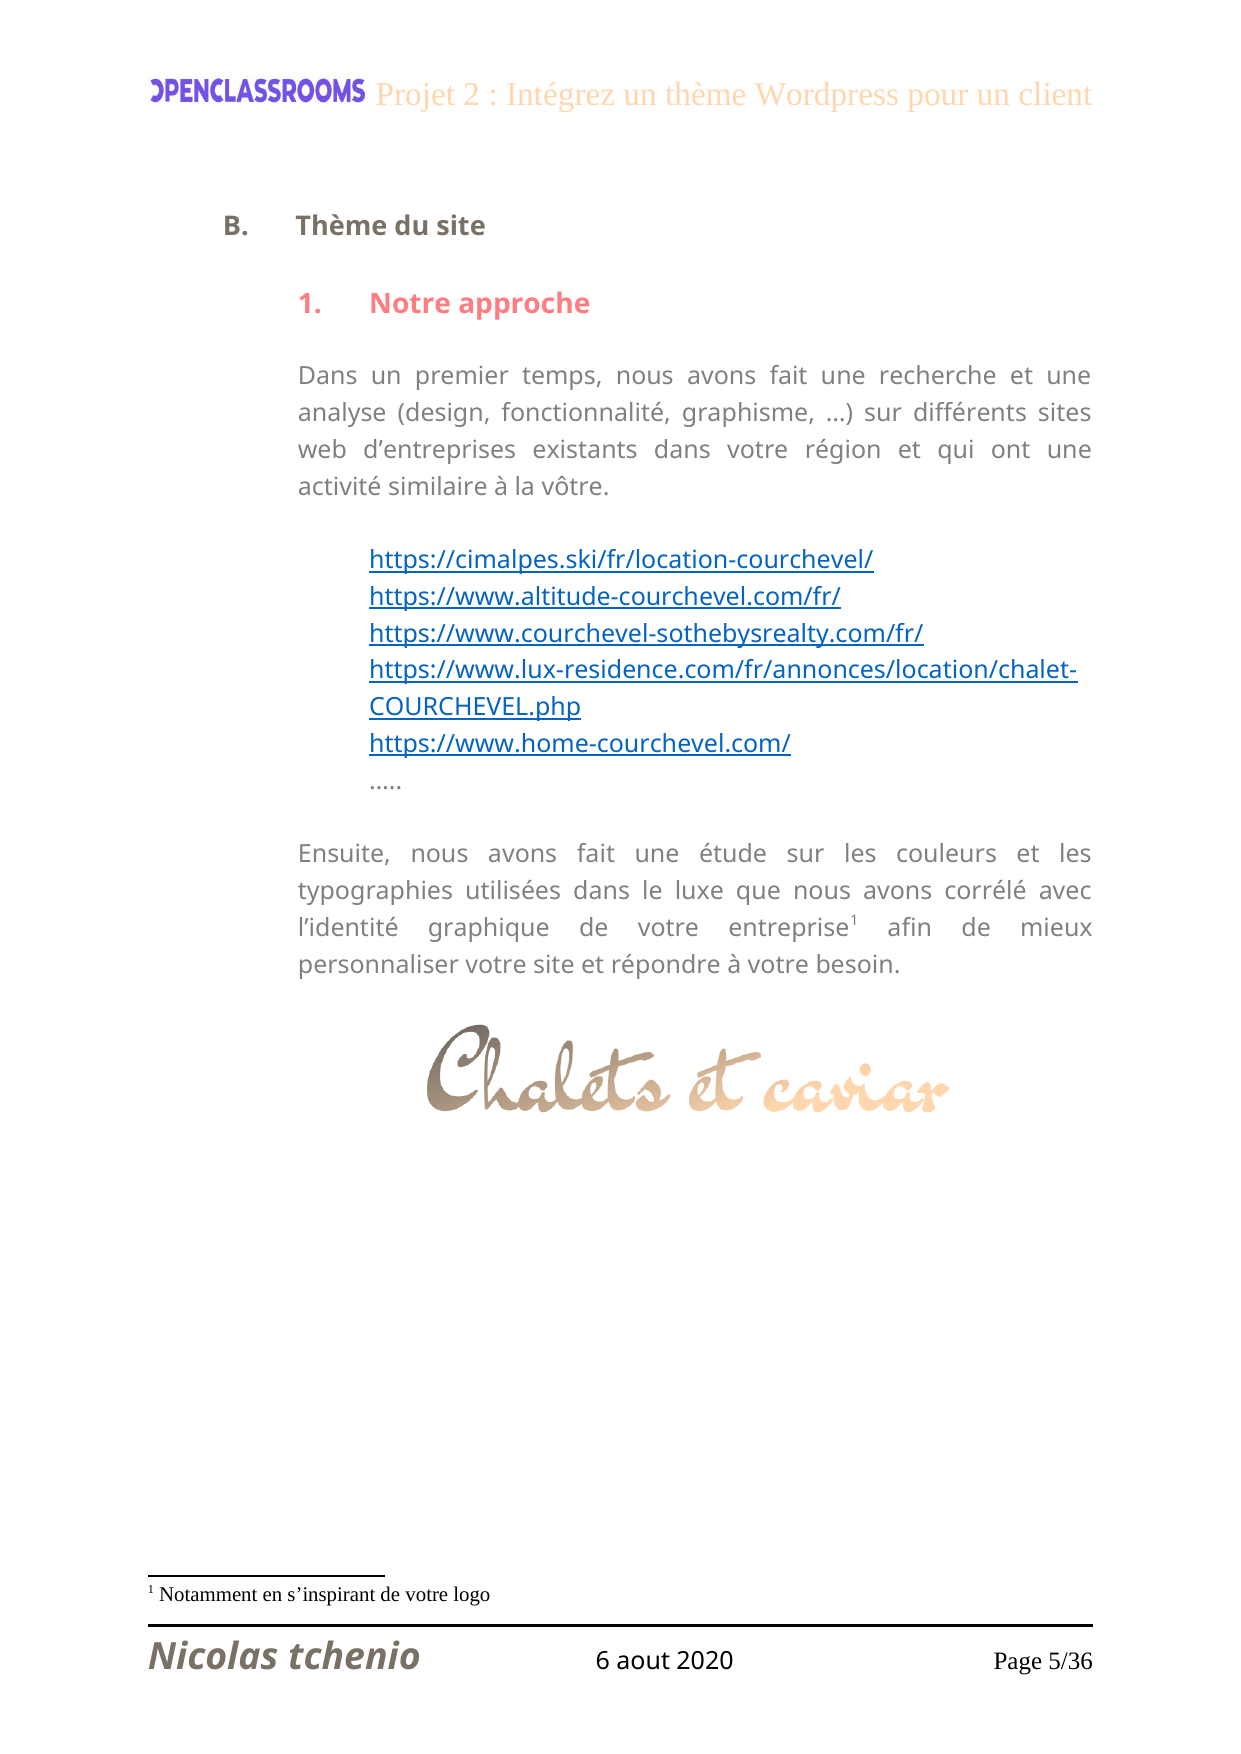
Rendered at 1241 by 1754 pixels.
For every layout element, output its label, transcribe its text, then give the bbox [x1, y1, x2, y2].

text https://www.lux-residence.com/fr/annonces/location/chalet-COURCHEVEL.php [369, 652, 1093, 723]
text https://www.altitude-courchevel.com/fr/ [369, 579, 1093, 613]
subtitle Thème du site [223, 206, 1093, 243]
text https://cimalpes.ski/fr/location-courchevel/ [369, 542, 1093, 576]
text Ensuite, nous avons fait une étude sur les couleurs et les typographies utilisées dans le luxe que nous avons corrélé avec l’identité graphique de votre entreprise afin de mieux personnaliser votre site et répondre à votre besoin. [298, 836, 1093, 980]
picture [419, 983, 971, 1156]
text ….. [369, 762, 1093, 797]
text https://www.courchevel-sothebysrealty.com/fr/ [369, 615, 1093, 649]
text Dans un premier temps, nous avons fait une recherche et une analyse (design, fonctionnalité, graphisme, …) sur différents sites web d’entreprises existants dans votre région et qui ont une activité similaire à la vôtre. [298, 358, 1093, 502]
picture [147, 75, 367, 105]
text https://www.home-courchevel.com/ [369, 726, 1093, 760]
subtitle Notre approche [298, 283, 1093, 321]
